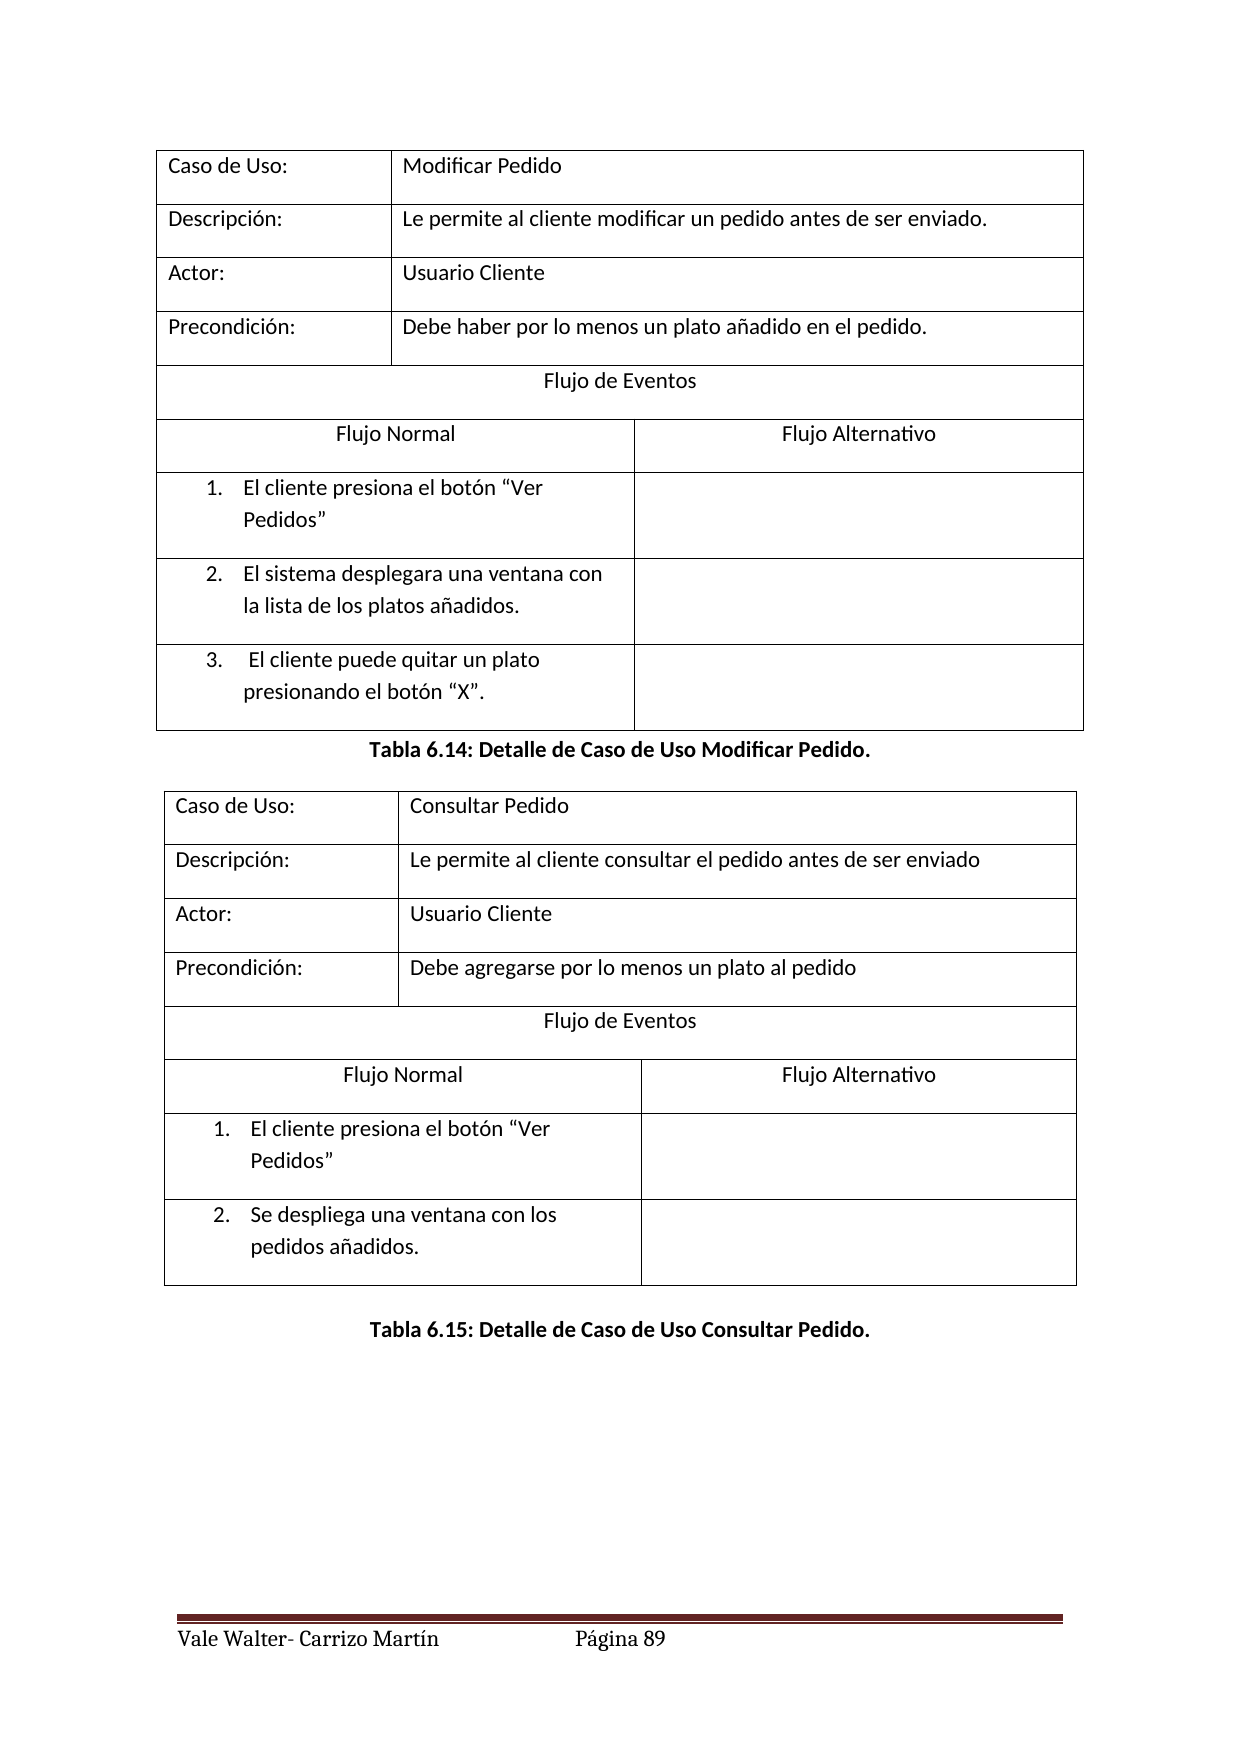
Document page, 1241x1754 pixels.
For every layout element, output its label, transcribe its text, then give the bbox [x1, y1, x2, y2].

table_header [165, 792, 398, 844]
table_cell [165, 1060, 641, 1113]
text Tabla 6.15: Detalle de Caso de Uso Consultar Pedido. [177, 1286, 1063, 1343]
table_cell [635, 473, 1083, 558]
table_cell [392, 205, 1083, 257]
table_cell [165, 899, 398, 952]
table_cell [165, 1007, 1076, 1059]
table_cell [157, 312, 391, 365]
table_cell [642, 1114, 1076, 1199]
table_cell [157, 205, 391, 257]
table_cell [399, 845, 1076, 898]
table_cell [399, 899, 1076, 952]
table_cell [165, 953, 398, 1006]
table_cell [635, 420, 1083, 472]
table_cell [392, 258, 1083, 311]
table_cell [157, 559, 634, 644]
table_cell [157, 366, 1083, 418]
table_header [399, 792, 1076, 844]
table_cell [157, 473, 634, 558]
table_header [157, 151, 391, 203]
text Tabla 6.14: Detalle de Caso de Uso Modificar Pedido. [177, 731, 1063, 763]
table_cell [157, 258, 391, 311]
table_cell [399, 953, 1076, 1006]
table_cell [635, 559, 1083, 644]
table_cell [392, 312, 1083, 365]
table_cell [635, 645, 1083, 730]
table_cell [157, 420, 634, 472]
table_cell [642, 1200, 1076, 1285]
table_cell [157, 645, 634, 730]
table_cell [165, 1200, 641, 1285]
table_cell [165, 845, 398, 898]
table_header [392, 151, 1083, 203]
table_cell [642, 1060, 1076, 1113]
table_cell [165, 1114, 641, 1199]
